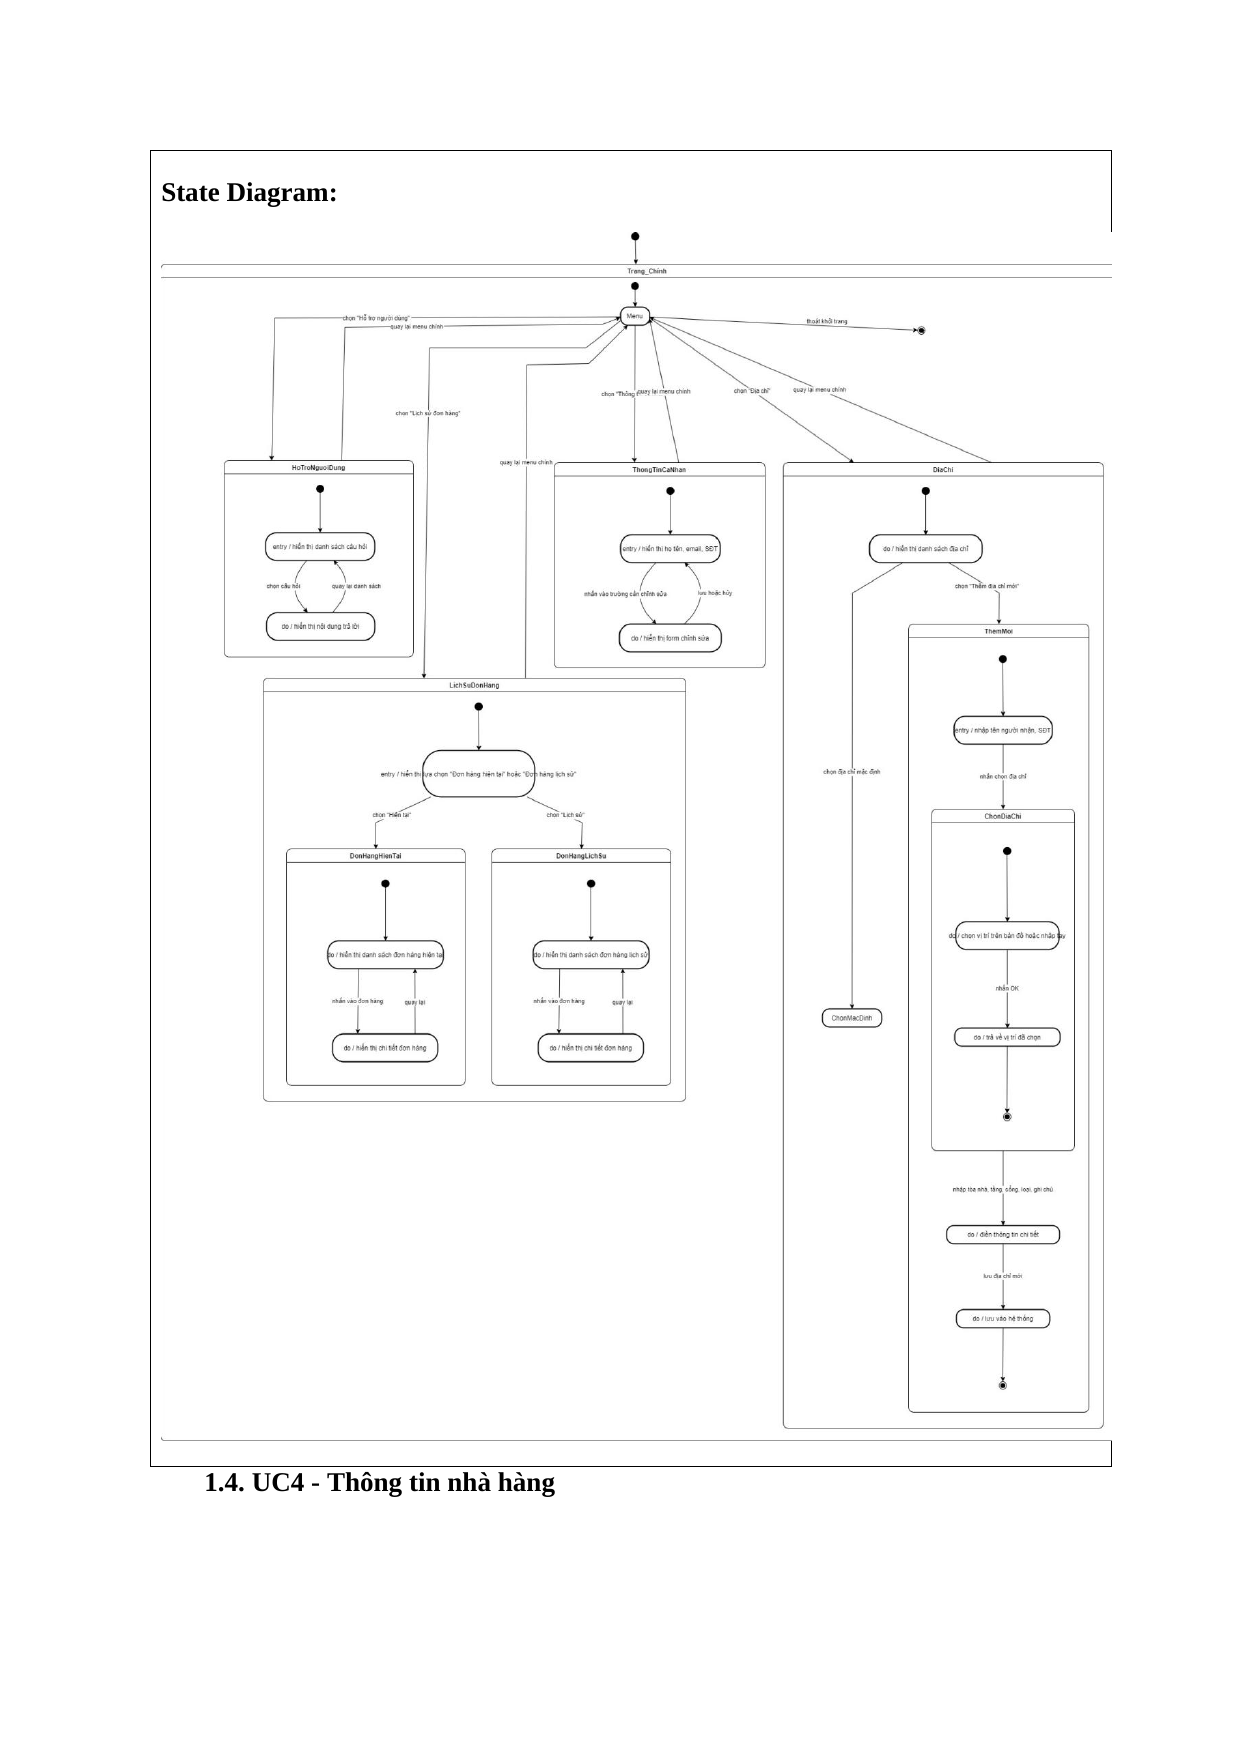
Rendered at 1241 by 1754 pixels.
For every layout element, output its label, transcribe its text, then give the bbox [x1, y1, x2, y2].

table_cell State Diagram: [151, 151, 1111, 1466]
picture [161, 232, 1112, 1441]
list UC4 - Thông tin nhà hàng [204, 1467, 1090, 1498]
